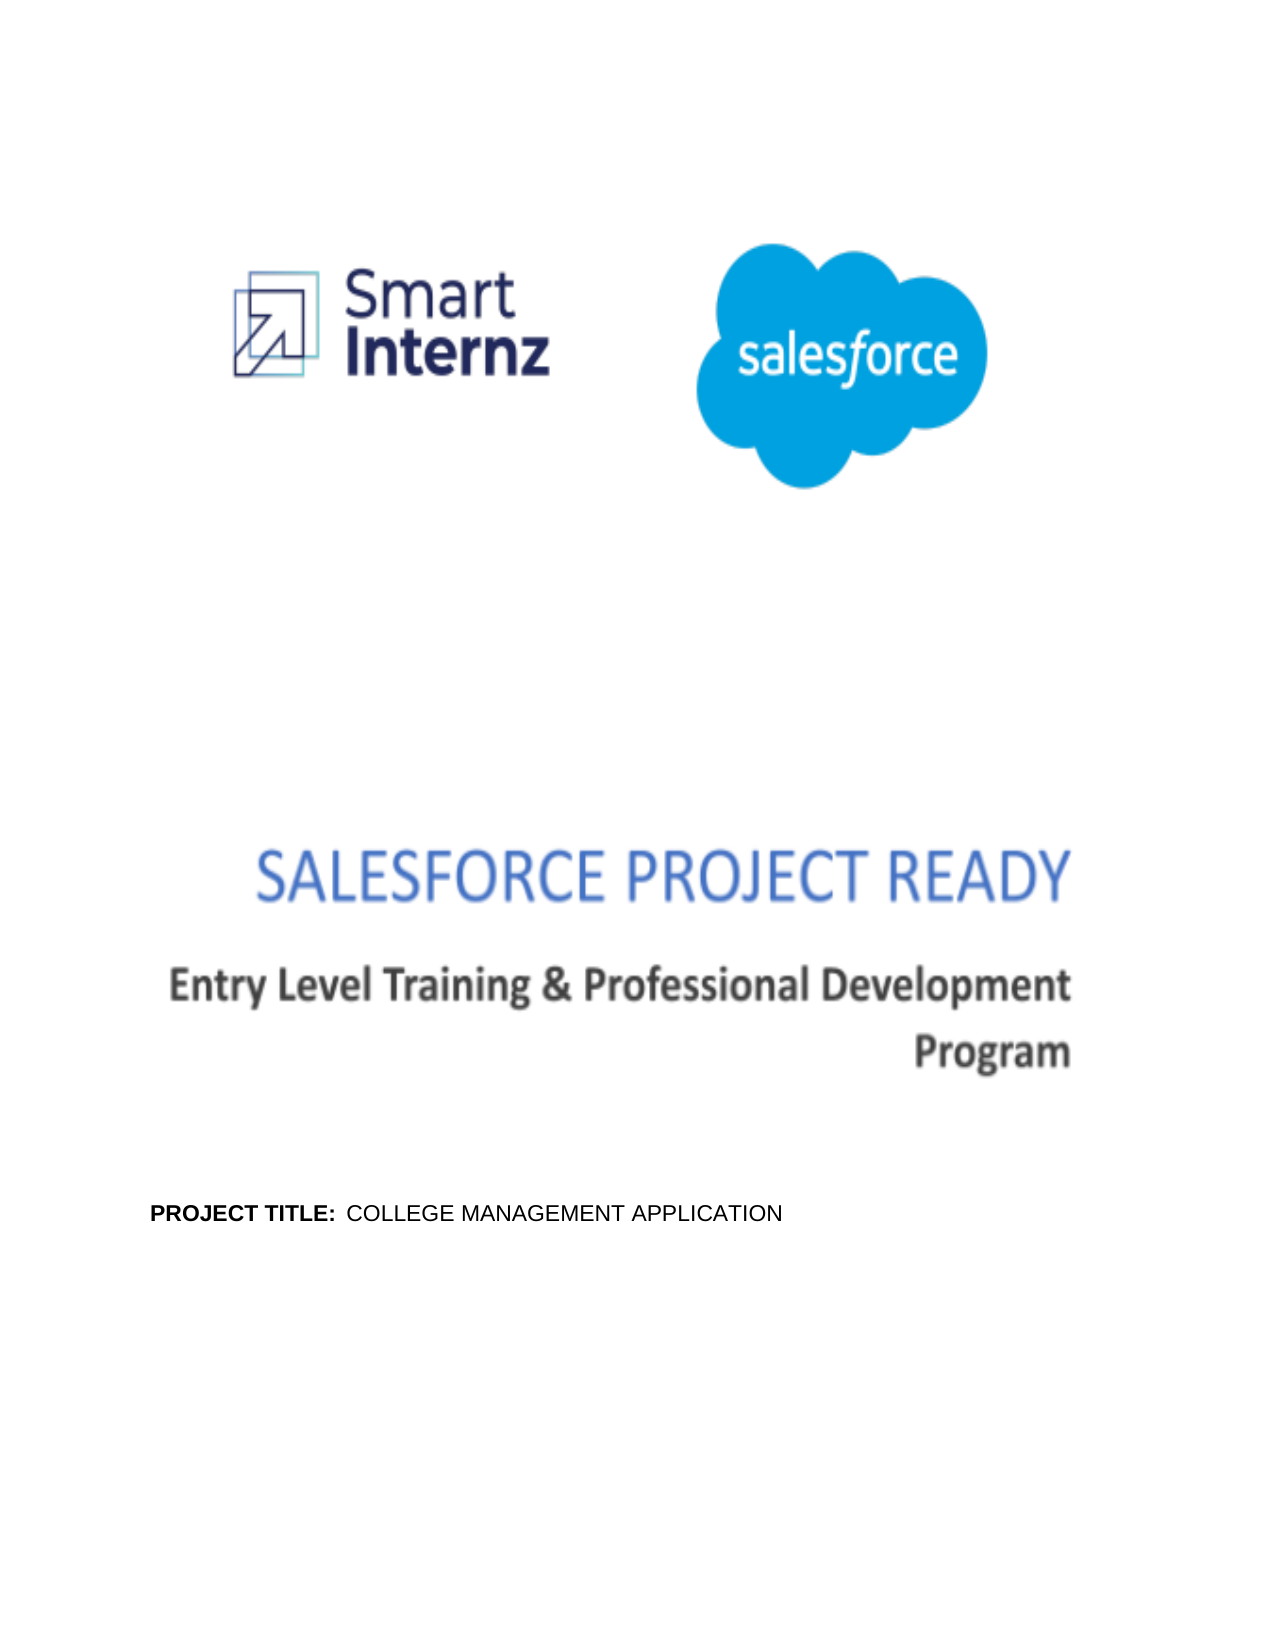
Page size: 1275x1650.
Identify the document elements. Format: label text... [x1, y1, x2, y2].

picture [150, 150, 1150, 1122]
text PROJECT TITLE: COLLEGE MANAGEMENT APPLICATION [150, 1199, 1125, 1226]
